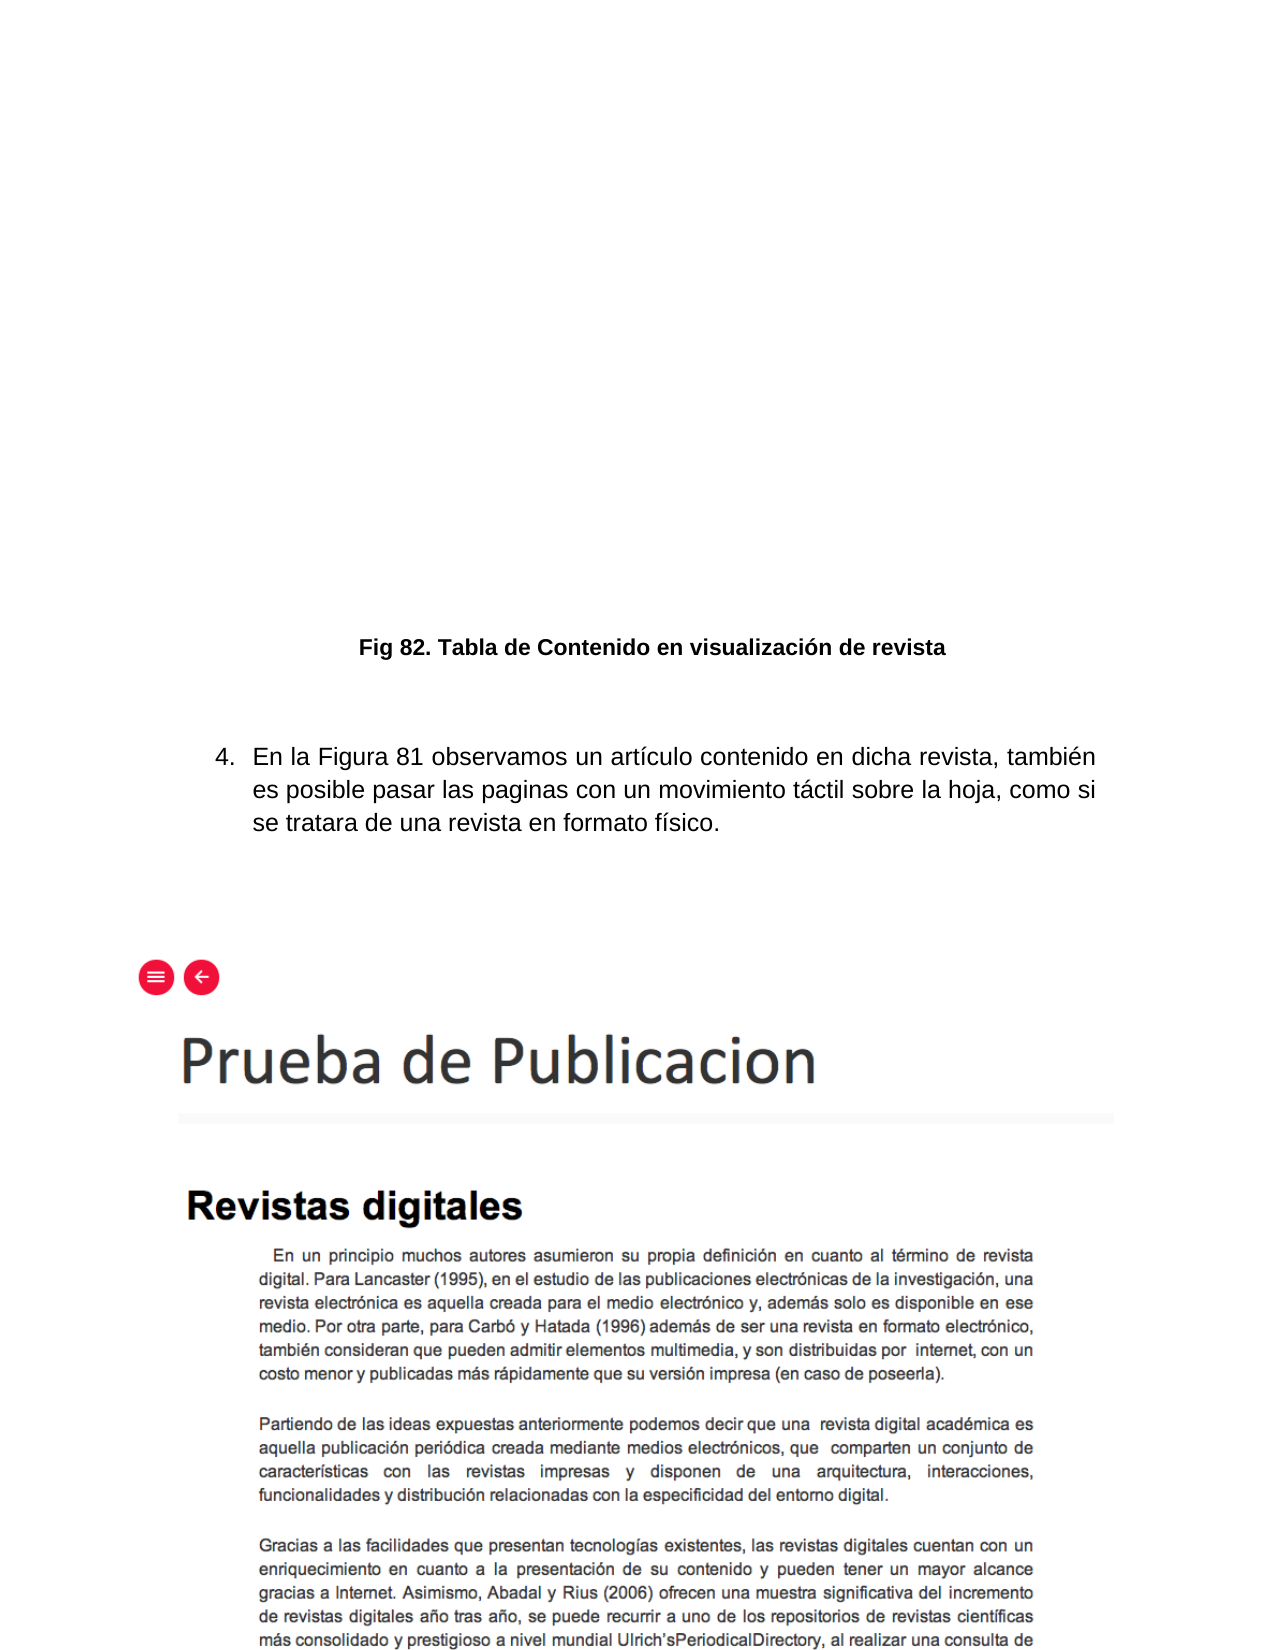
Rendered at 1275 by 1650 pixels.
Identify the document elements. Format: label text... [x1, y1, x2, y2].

picture [127, 950, 1145, 1650]
list En la Figura 81 observamos un artículo contenido en dicha revista, también es posible pasar las paginas con un movimiento táctil sobre la hoja, como si se tratara de una revista en formato físico. [215, 742, 1098, 837]
